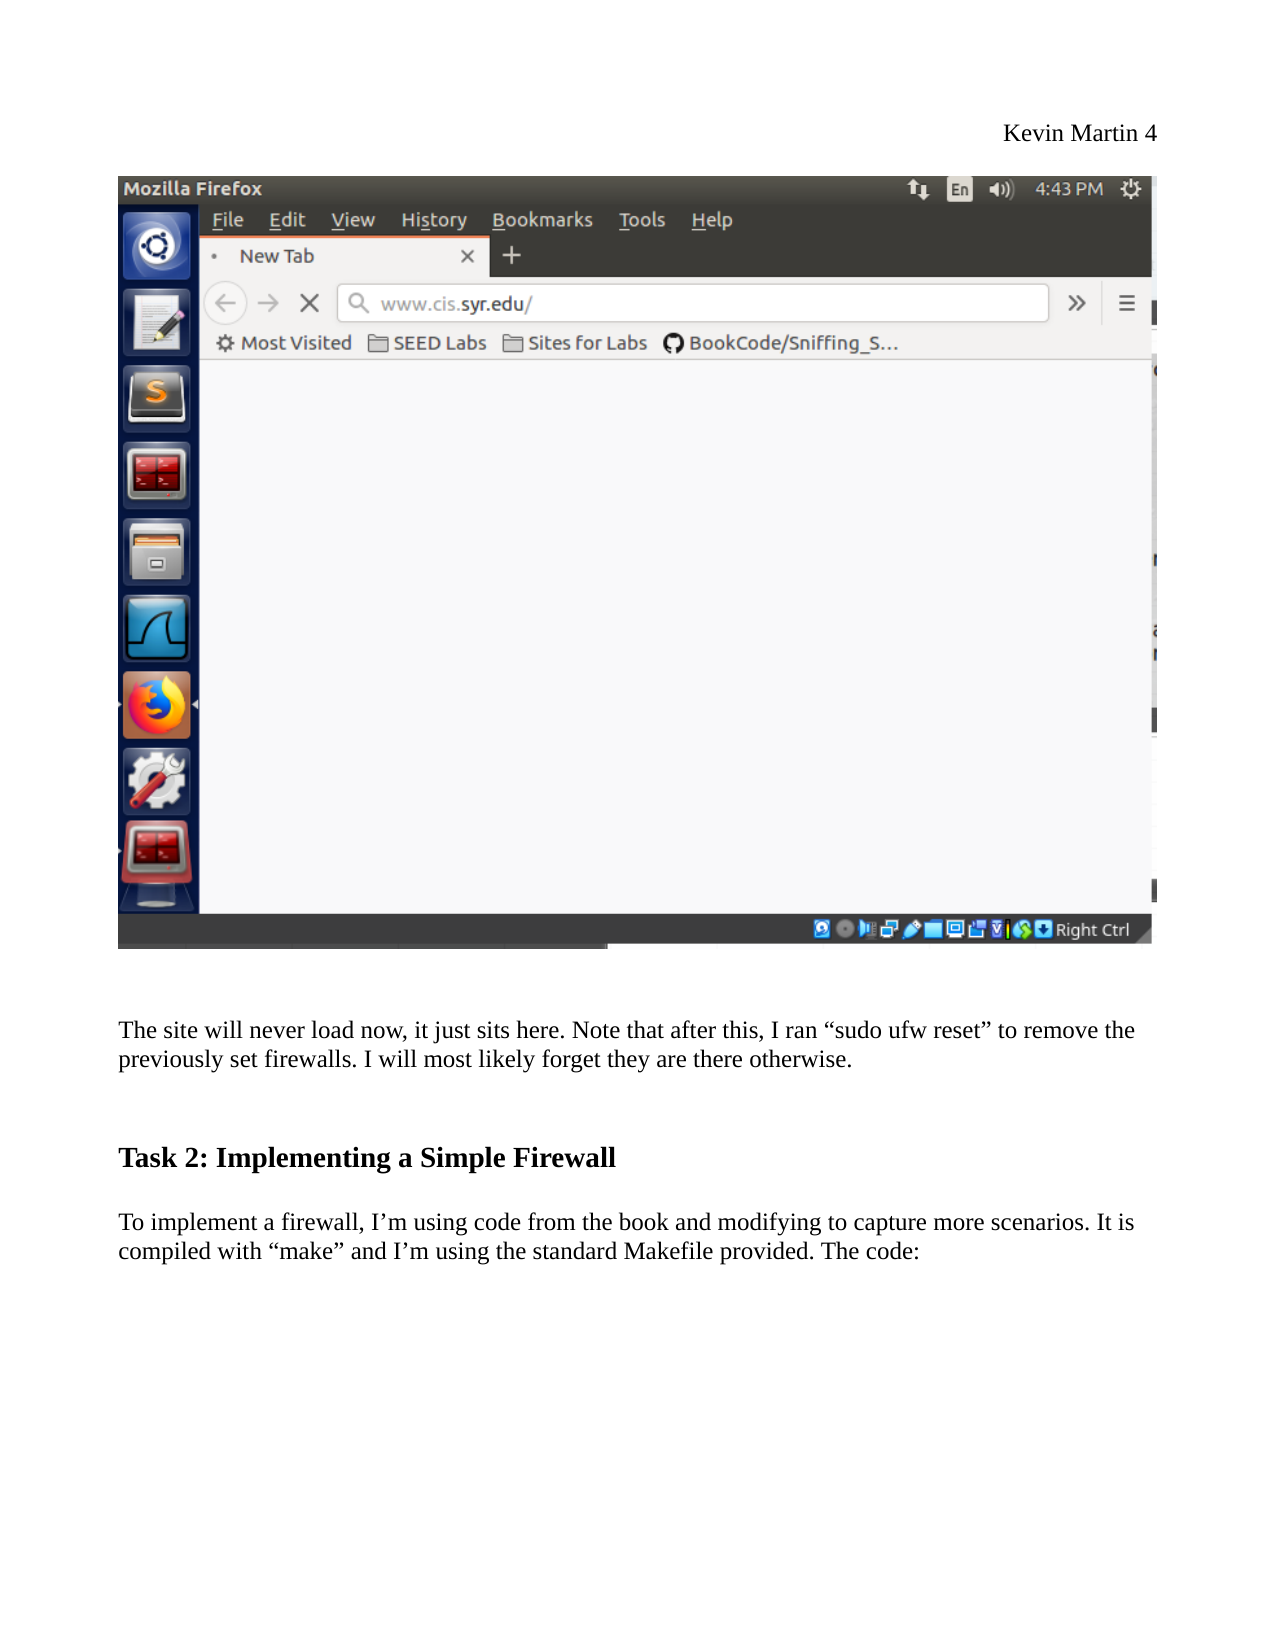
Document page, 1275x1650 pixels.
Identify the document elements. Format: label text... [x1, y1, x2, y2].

text Task 2: Implementing a Simple Firewall [118, 1140, 1157, 1174]
text To implement a firewall, I’m using code from the book and modifying to capture more scenarios. It is compiled with “make” and I’m using the standard Makefile provided. The code: [118, 1207, 1157, 1265]
text The site will never load now, it just sits here. Note that after this, I ran “sudo ufw reset” to remove the previously set firewalls. I will most likely forget they are there otherwise. [118, 1016, 1157, 1073]
picture [118, 176, 1157, 949]
